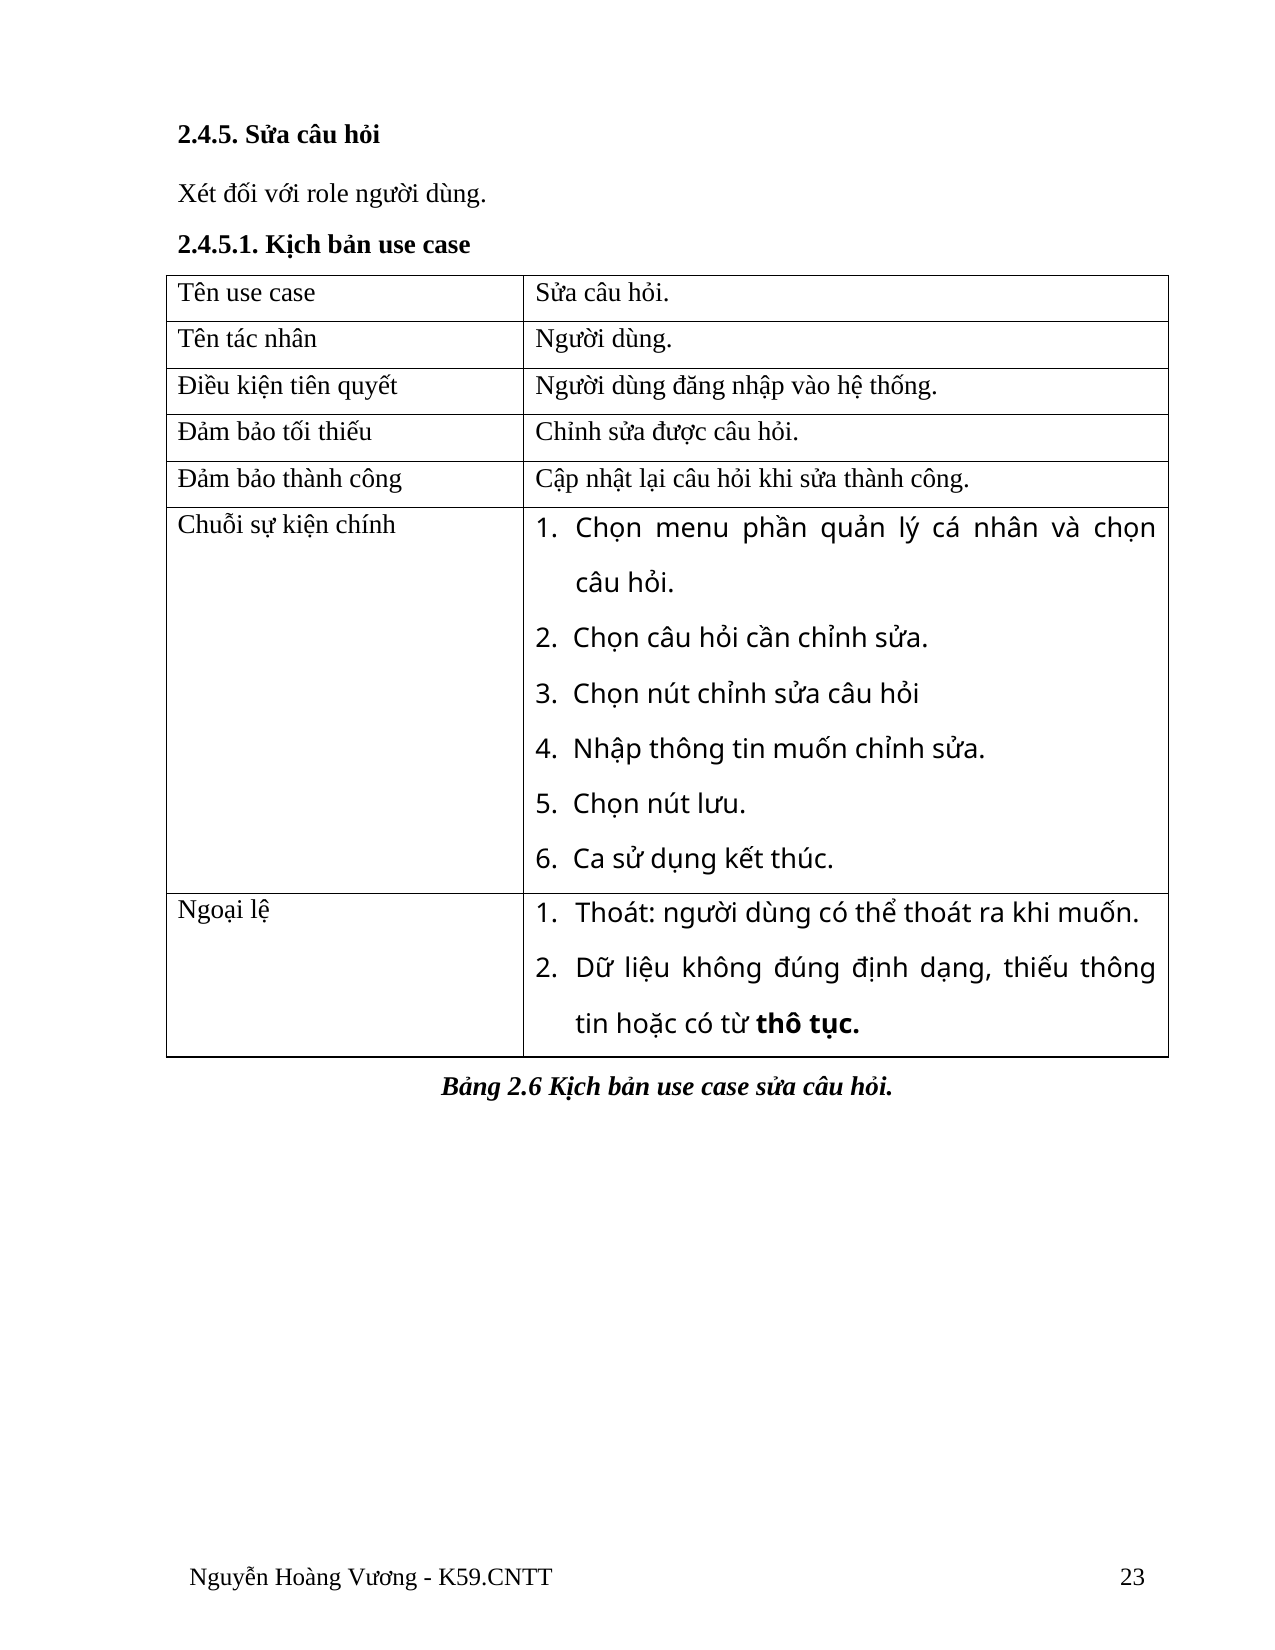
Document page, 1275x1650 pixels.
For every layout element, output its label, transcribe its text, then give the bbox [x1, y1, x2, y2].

table_cell Người dùng đăng nhập vào hệ thống. [524, 369, 1168, 414]
text Xét đối với role người dùng. [177, 177, 1157, 208]
subtitle Sửa câu hỏi [177, 118, 1157, 149]
table_cell Chuỗi sự kiện chính [167, 508, 523, 892]
table_header Sửa câu hỏi. [524, 276, 1168, 321]
table_cell Tên tác nhân [167, 322, 523, 368]
table_header Tên use case [167, 276, 523, 321]
table_cell Cập nhật lại câu hỏi khi sửa thành công. [524, 462, 1168, 507]
table_cell Ngoại lệ [167, 894, 523, 1056]
table_cell Chỉnh sửa được câu hỏi. [524, 415, 1168, 461]
subtitle Kịch bản use case [177, 228, 1157, 259]
table_cell Thoát: người dùng có thể thoát ra khi muốn. Dữ liệu không đúng định dạng, thiếu thông tin hoặc có từ thô tục. [524, 894, 1168, 1056]
table_cell Người dùng. [524, 322, 1168, 368]
table_cell Chọn menu phần quản lý cá nhân và chọn câu hỏi. Chọn câu hỏi cần chỉnh sửa. Chọn nút chỉnh sửa câu hỏi Nhập thông tin muốn chỉnh sửa. Chọn nút lưu. Ca sử dụng kết thúc. [524, 508, 1168, 892]
table_cell Đảm bảo thành công [167, 462, 523, 507]
table_cell Đảm bảo tối thiếu [167, 415, 523, 461]
table_cell Điều kiện tiên quyết [167, 369, 523, 414]
